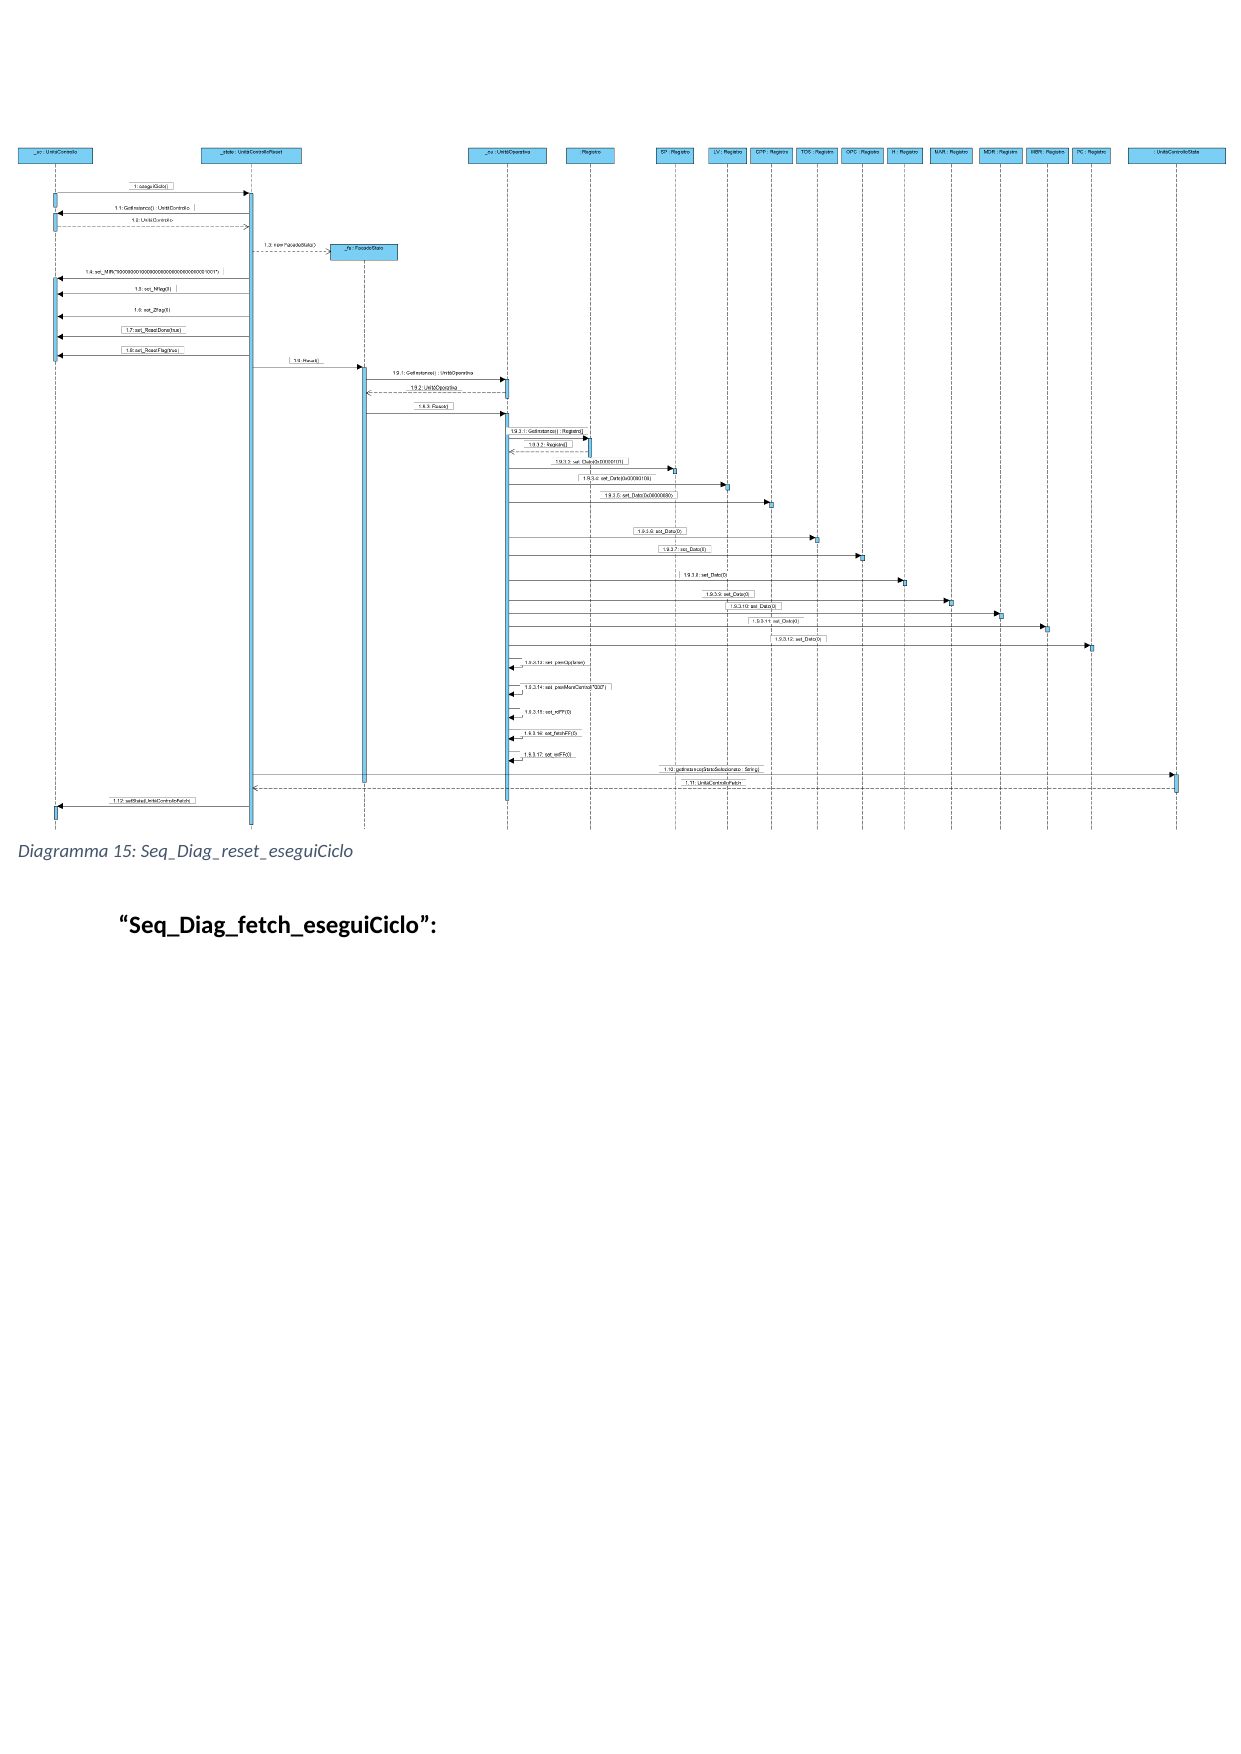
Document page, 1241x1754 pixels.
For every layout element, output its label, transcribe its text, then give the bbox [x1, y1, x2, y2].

picture [17, 147, 1228, 831]
text “Seq_Diag_fetch_eseguiCiclo”: [118, 909, 1122, 940]
